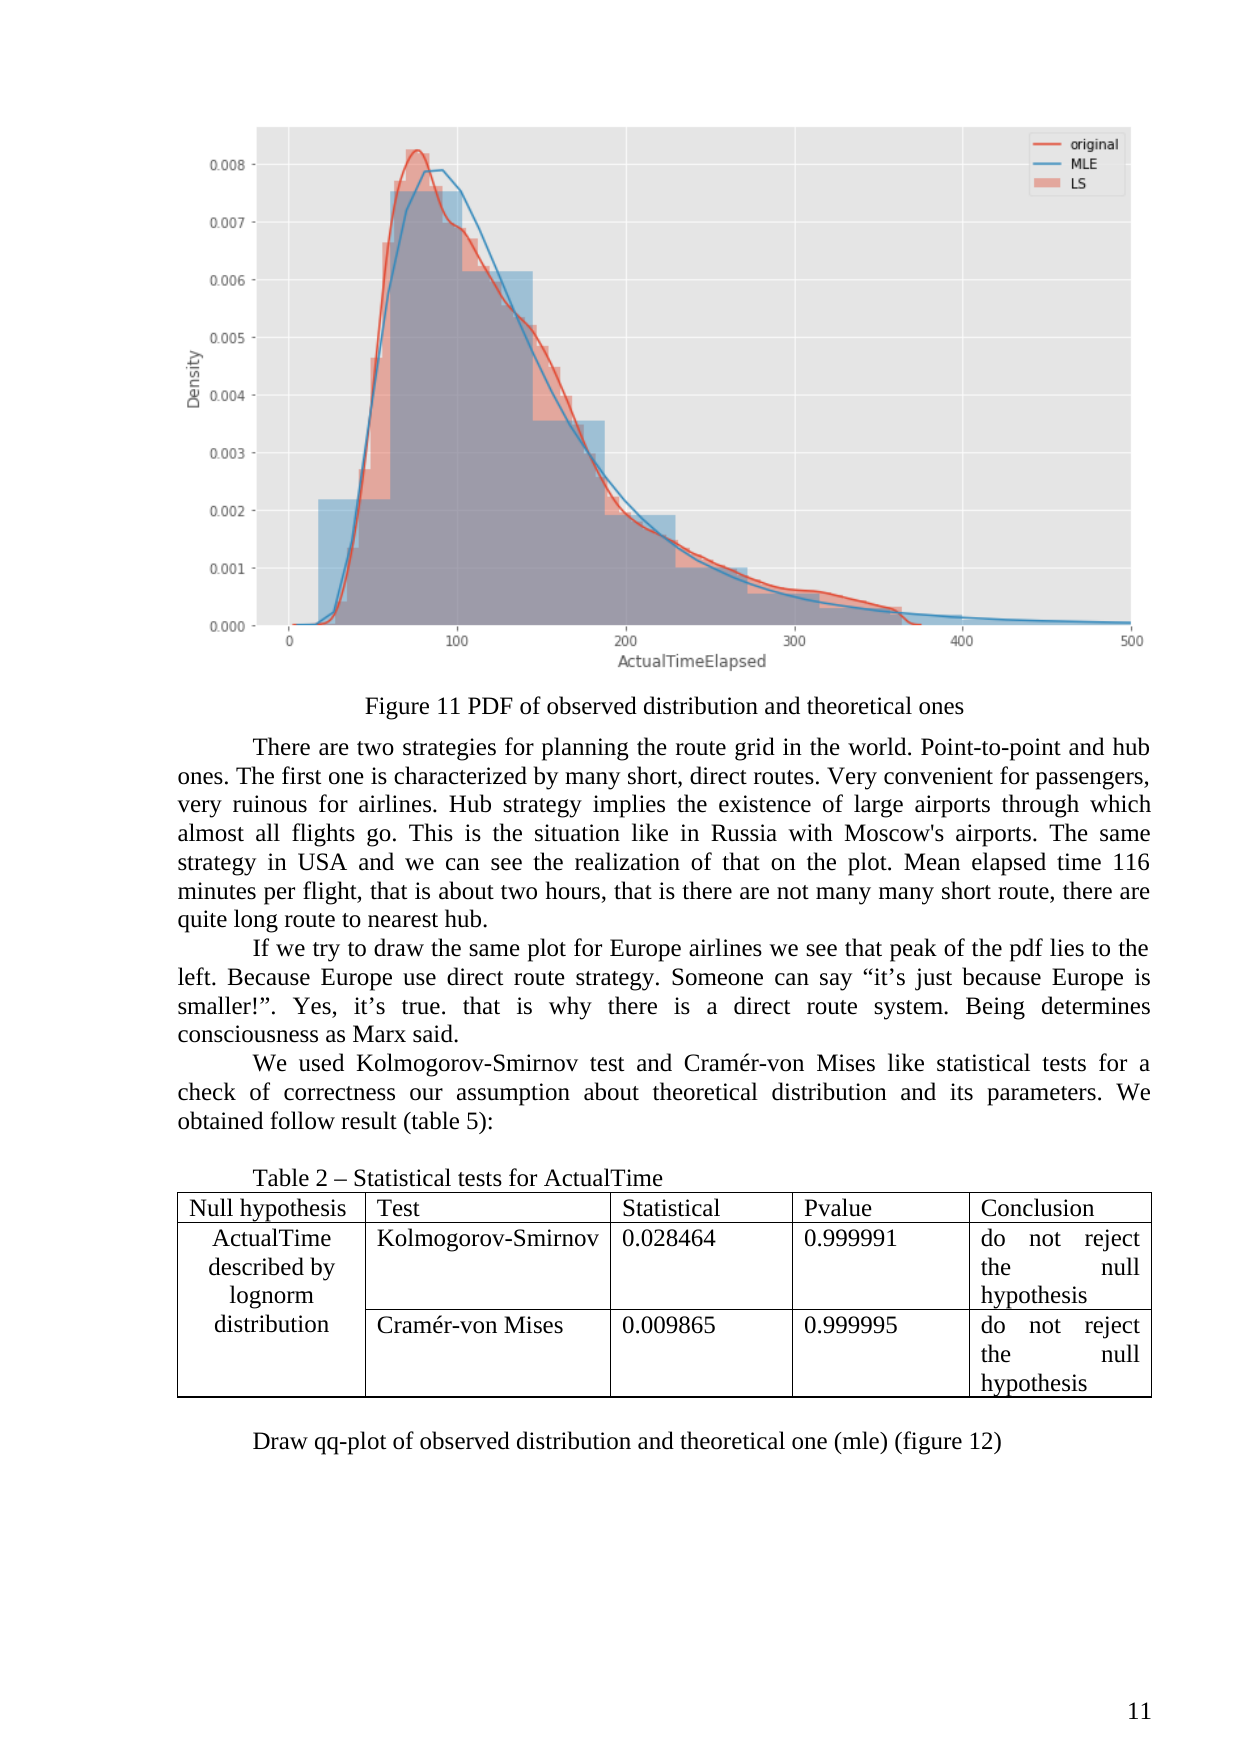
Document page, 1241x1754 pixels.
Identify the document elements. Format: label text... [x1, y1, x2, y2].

table_header Conclusion [970, 1193, 1151, 1222]
table_cell 0.999991 [793, 1223, 969, 1309]
text Draw qq-plot of observed distribution and theoretical one (mle) (figure 12) [177, 1426, 1152, 1455]
text Figure 11 PDF of observed distribution and theoretical ones [177, 691, 1152, 719]
table_cell do not reject the null hypothesis [970, 1310, 1151, 1396]
table_cell Cramér-von Mises [366, 1310, 610, 1396]
table_cell do not reject the null hypothesis [970, 1223, 1151, 1309]
table_header Pvalue [793, 1193, 969, 1222]
table_cell Kolmogorov-Smirnov [366, 1223, 610, 1309]
table_cell 0.009865 [611, 1310, 792, 1396]
table_header Null hypothesis [178, 1193, 365, 1222]
table_cell ActualTime described by lognorm distribution [178, 1223, 365, 1396]
text Table 2 ‒ Statistical tests for ActualTime [177, 1163, 1152, 1192]
table_header Statistical [611, 1193, 792, 1222]
table_header Test [366, 1193, 610, 1222]
text We used Kolmogorov-Smirnov test and Cramér-von Mises like statistical tests for a check of correctness our assumption about theoretical distribution and its parameters. We obtained follow result (table 5): [177, 1048, 1152, 1134]
text If we try to draw the same plot for Europe airlines we see that peak of the pdf lies to the left. Because Europe use direct route strategy. Someone can say “it’s just because Europe is smaller!”. Yes, it’s true. that is why there is a direct route system. Being determines consciousness as Marx said. [177, 933, 1152, 1048]
table_cell 0.028464 [611, 1223, 792, 1309]
picture [177, 118, 1152, 679]
text There are two strategies for planning the route grid in the world. Point-to-point and hub ones. The first one is characterized by many short, direct routes. Very convenient for passengers, very ruinous for airlines. Hub strategy implies the existence of large airports through which almost all flights go. This is the situation like in Russia with Moscow's airports. The same strategy in USA and we can see the realization of that on the plot. Mean elapsed time 116 minutes per flight, that is about two hours, that is there are not many many short route, there are quite long route to nearest hub. [177, 732, 1152, 933]
table_cell 0.999995 [793, 1310, 969, 1396]
